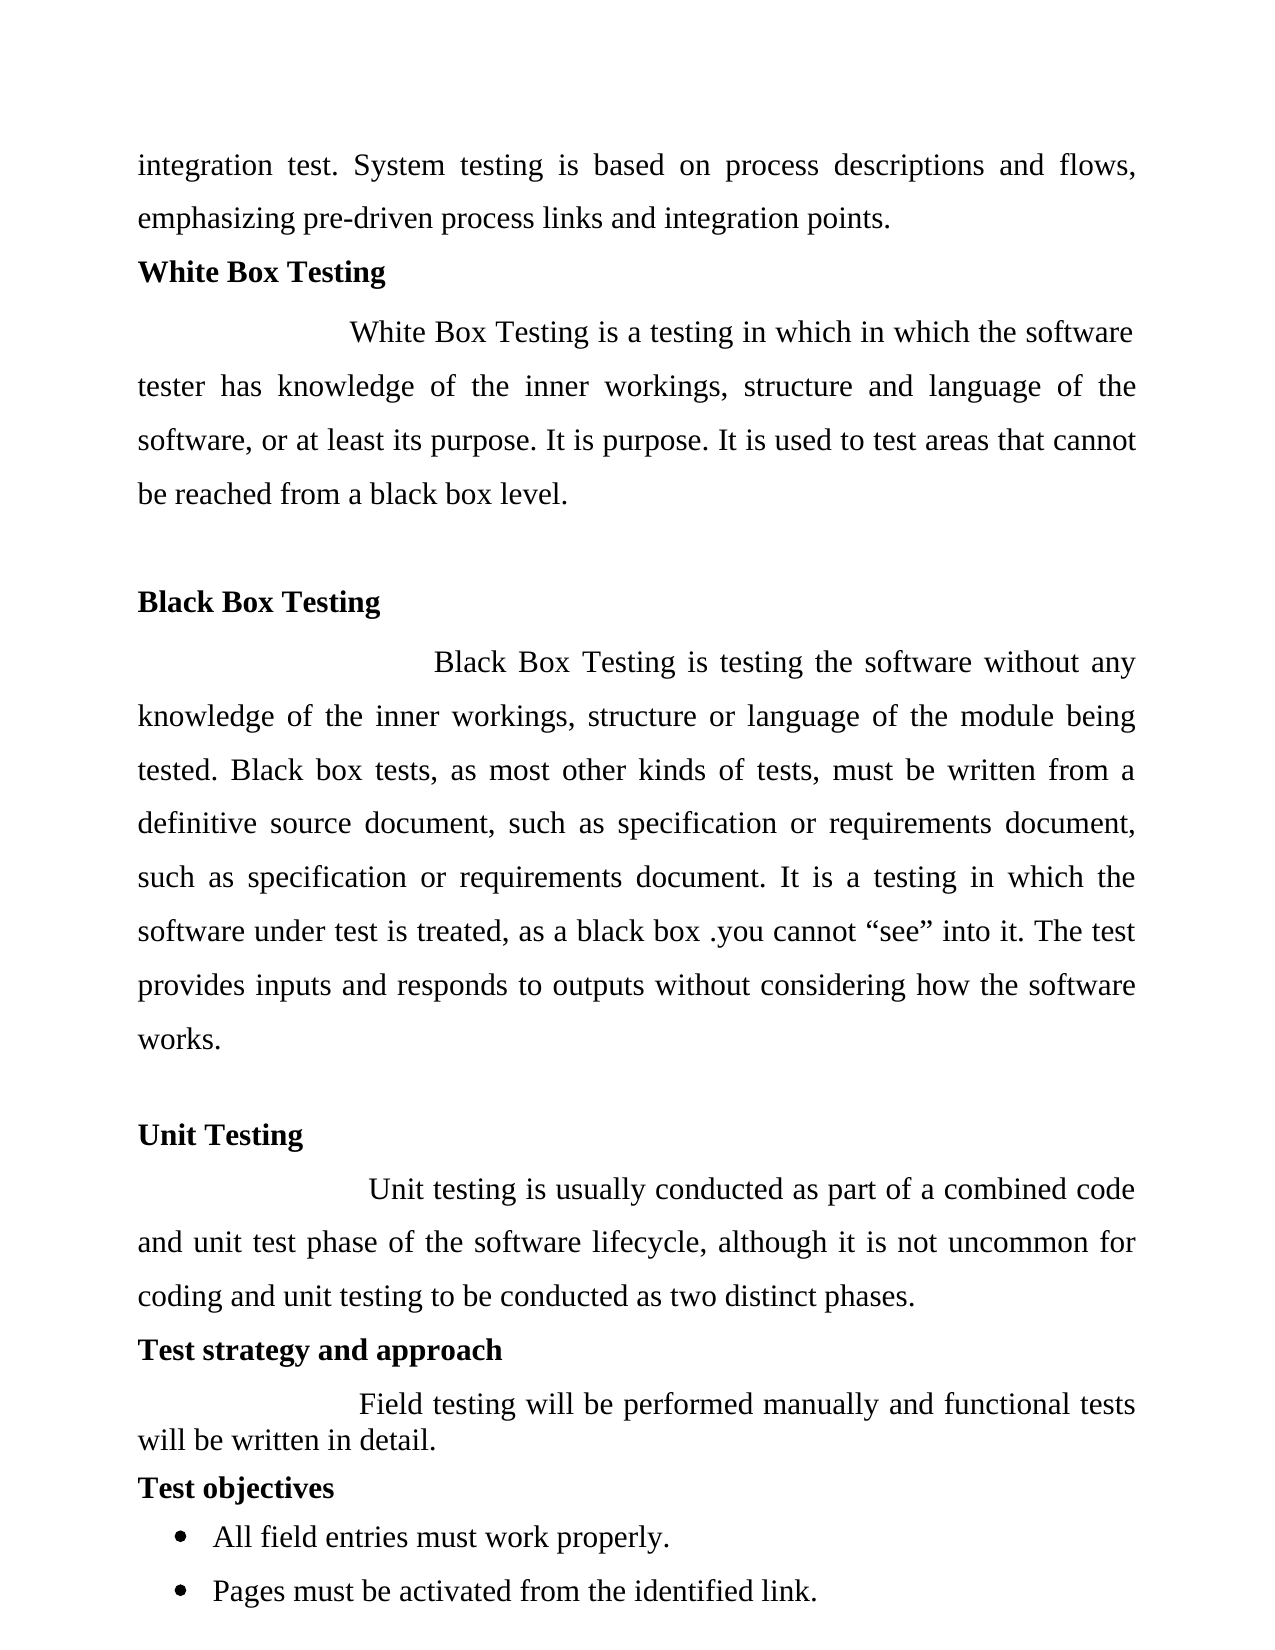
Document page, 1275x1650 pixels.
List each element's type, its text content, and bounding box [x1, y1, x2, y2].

list Pages must be activated from the identified link. [175, 1572, 1137, 1608]
text Unit testing is usually conducted as part of a combined code and unit test phase of the software lifecycle, although it is not uncommon for coding and unit testing to be conducted as two distinct phases. [137, 1170, 1137, 1313]
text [137, 146, 1137, 236]
list All field entries must work properly. [175, 1518, 1137, 1554]
subtitle White Box Testing [137, 253, 1137, 289]
text Test strategy and approach [137, 1331, 1137, 1367]
text Field testing will be performed manually and functional tests will be written in detail. [137, 1385, 1137, 1457]
text Test objectives [137, 1470, 1137, 1506]
subtitle Black Box Testing is testing the software without any knowledge of the inner workings, structure or language of the module being tested. Black box tests, as most other kinds of tests, must be written from a definitive source document, such as specification or requirements document, such as specification or requirements document. It is a testing in which the software under test is treated, as a black box .you cannot “see” into it. The test provides inputs and responds to outputs without considering how the software works. [137, 643, 1137, 1056]
text Unit Testing [137, 1116, 1137, 1152]
subtitle Black Box Testing [137, 583, 1137, 619]
text White Box Testing is a testing in which in which the software tester has knowledge of the inner workings, structure and language of the software, or at least its purpose. It is purpose. It is used to test areas that cannot be reached from a black box level. [137, 314, 1137, 511]
